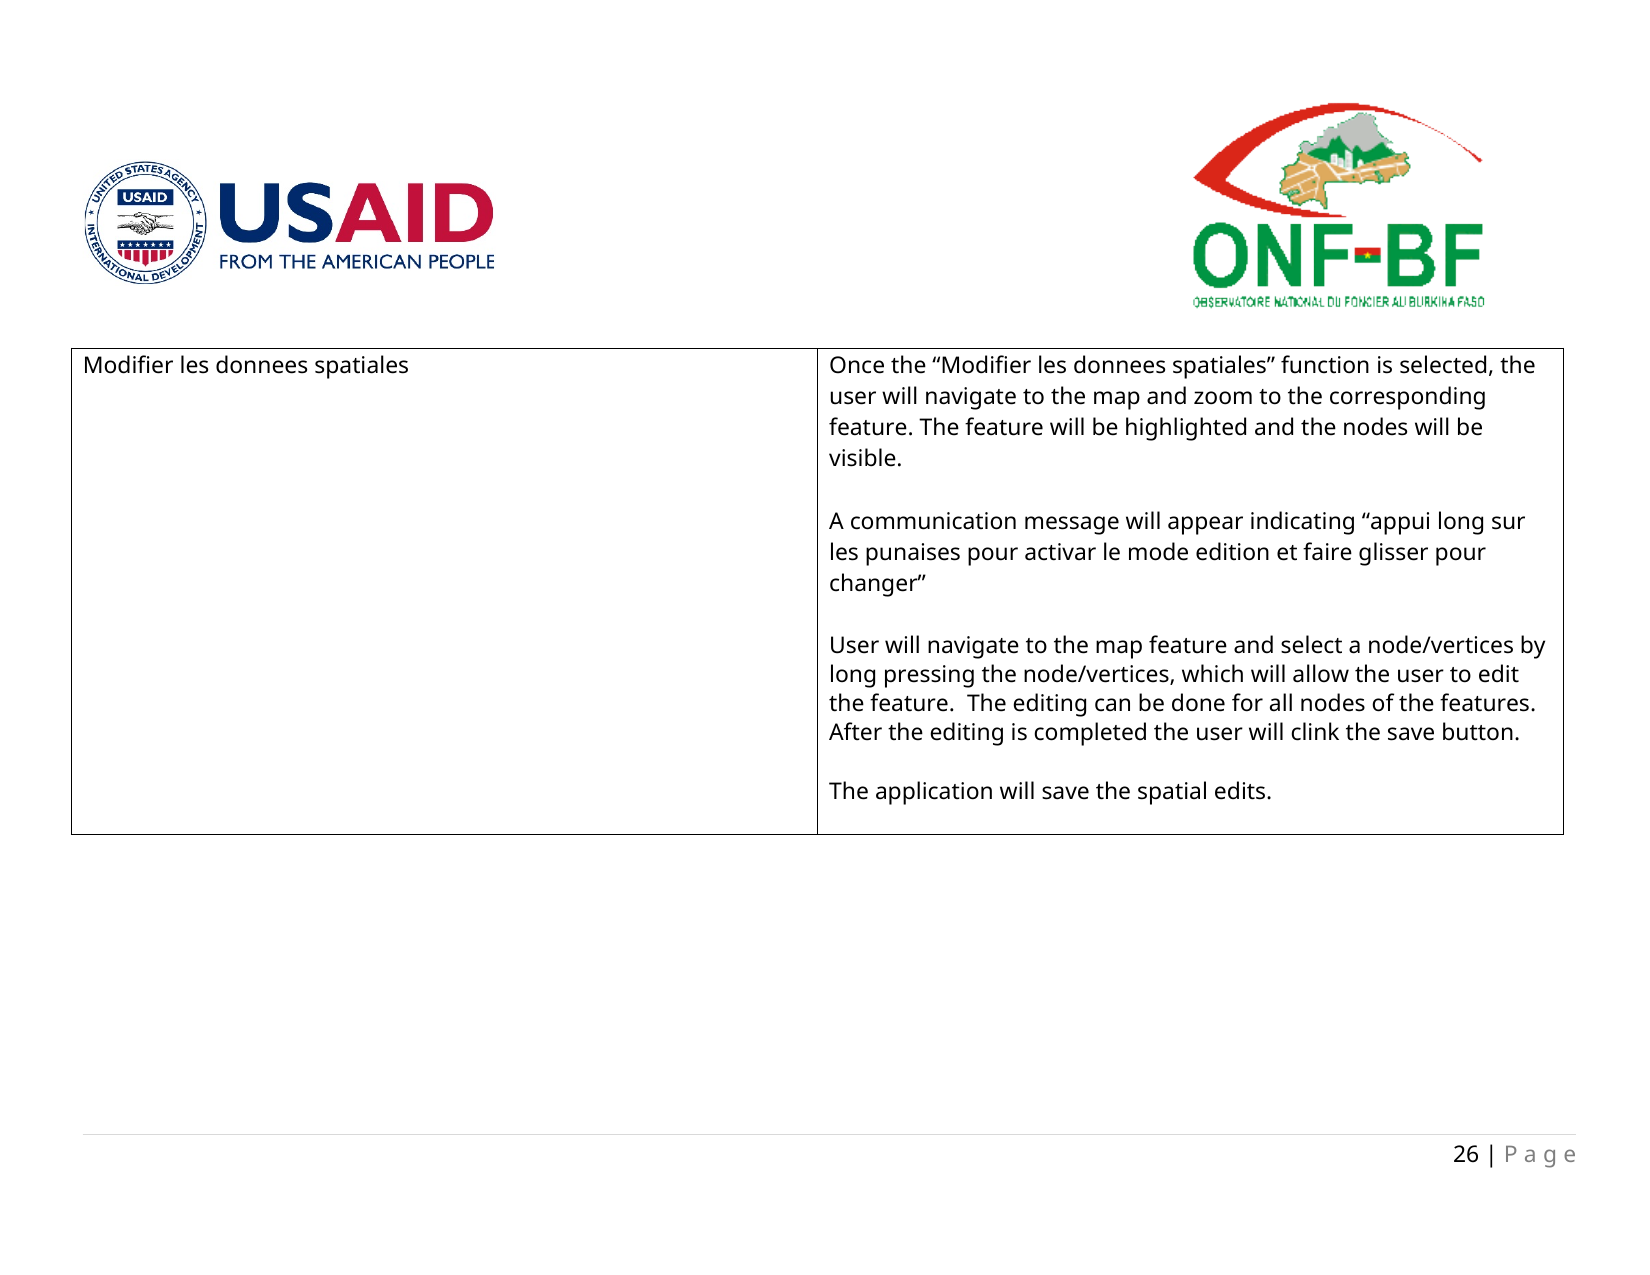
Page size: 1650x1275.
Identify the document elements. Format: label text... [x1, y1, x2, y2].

table_header Once the “Modifier les donnees spatiales” function is selected, the user will navigate to the map and zoom to the corresponding feature. The feature will be highlighted and the nodes will be visible. A communication message will appear indicating “appui long sur les punaises pour activar le mode edition et faire glisser pour changer” User will navigate to the map feature and select a node/vertices by long pressing the node/vertices, which will allow the user to edit the feature. The editing can be done for all nodes of the features. After the editing is completed the user will clink the save button. The application will save the spatial edits. [818, 349, 1563, 834]
picture [1134, 100, 1555, 312]
picture [82, 159, 496, 286]
table_header Modifier les donnees spatiales [72, 349, 817, 834]
